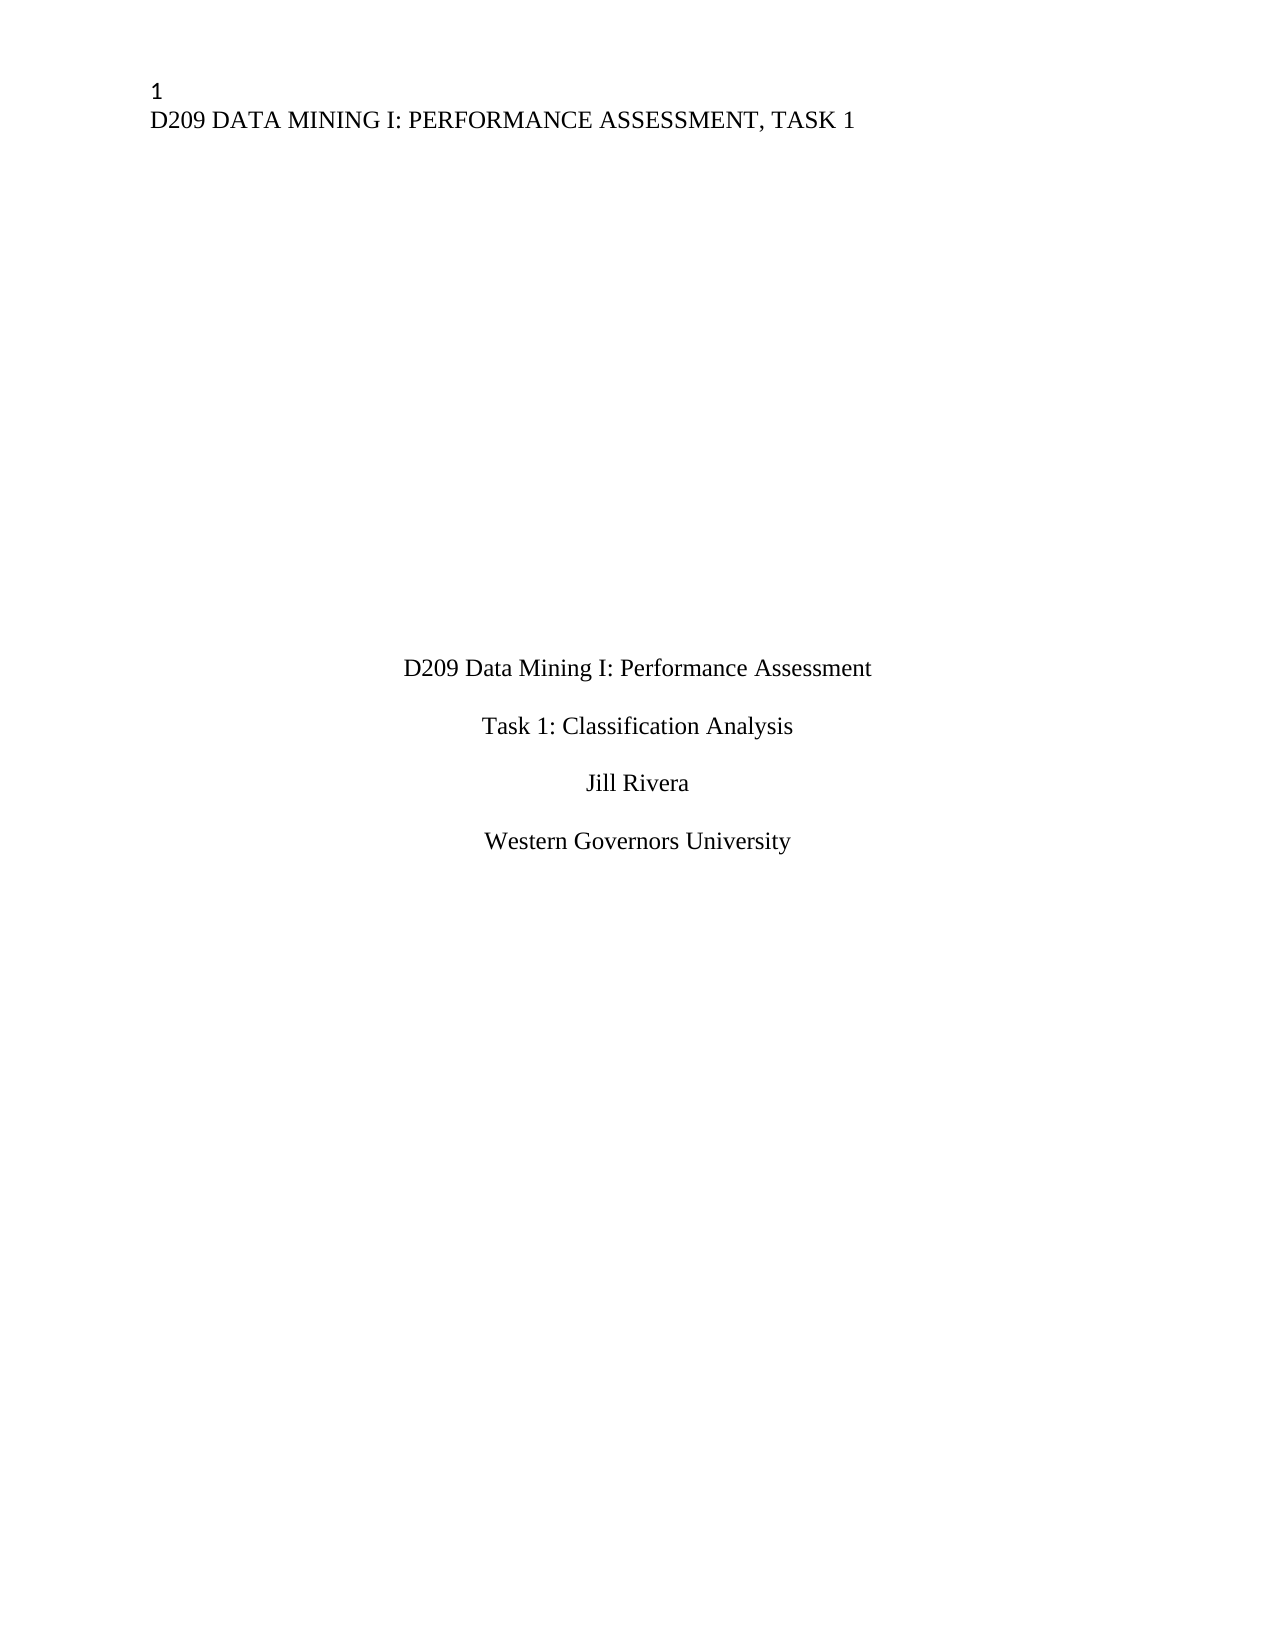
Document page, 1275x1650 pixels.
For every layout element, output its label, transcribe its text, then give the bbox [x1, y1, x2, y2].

text Jill Rivera [150, 768, 1125, 797]
text Western Governors University [150, 826, 1125, 855]
title D209 Data Mining I: Performance Assessment [150, 653, 1125, 682]
title Task 1: Classification Analysis [150, 711, 1125, 740]
